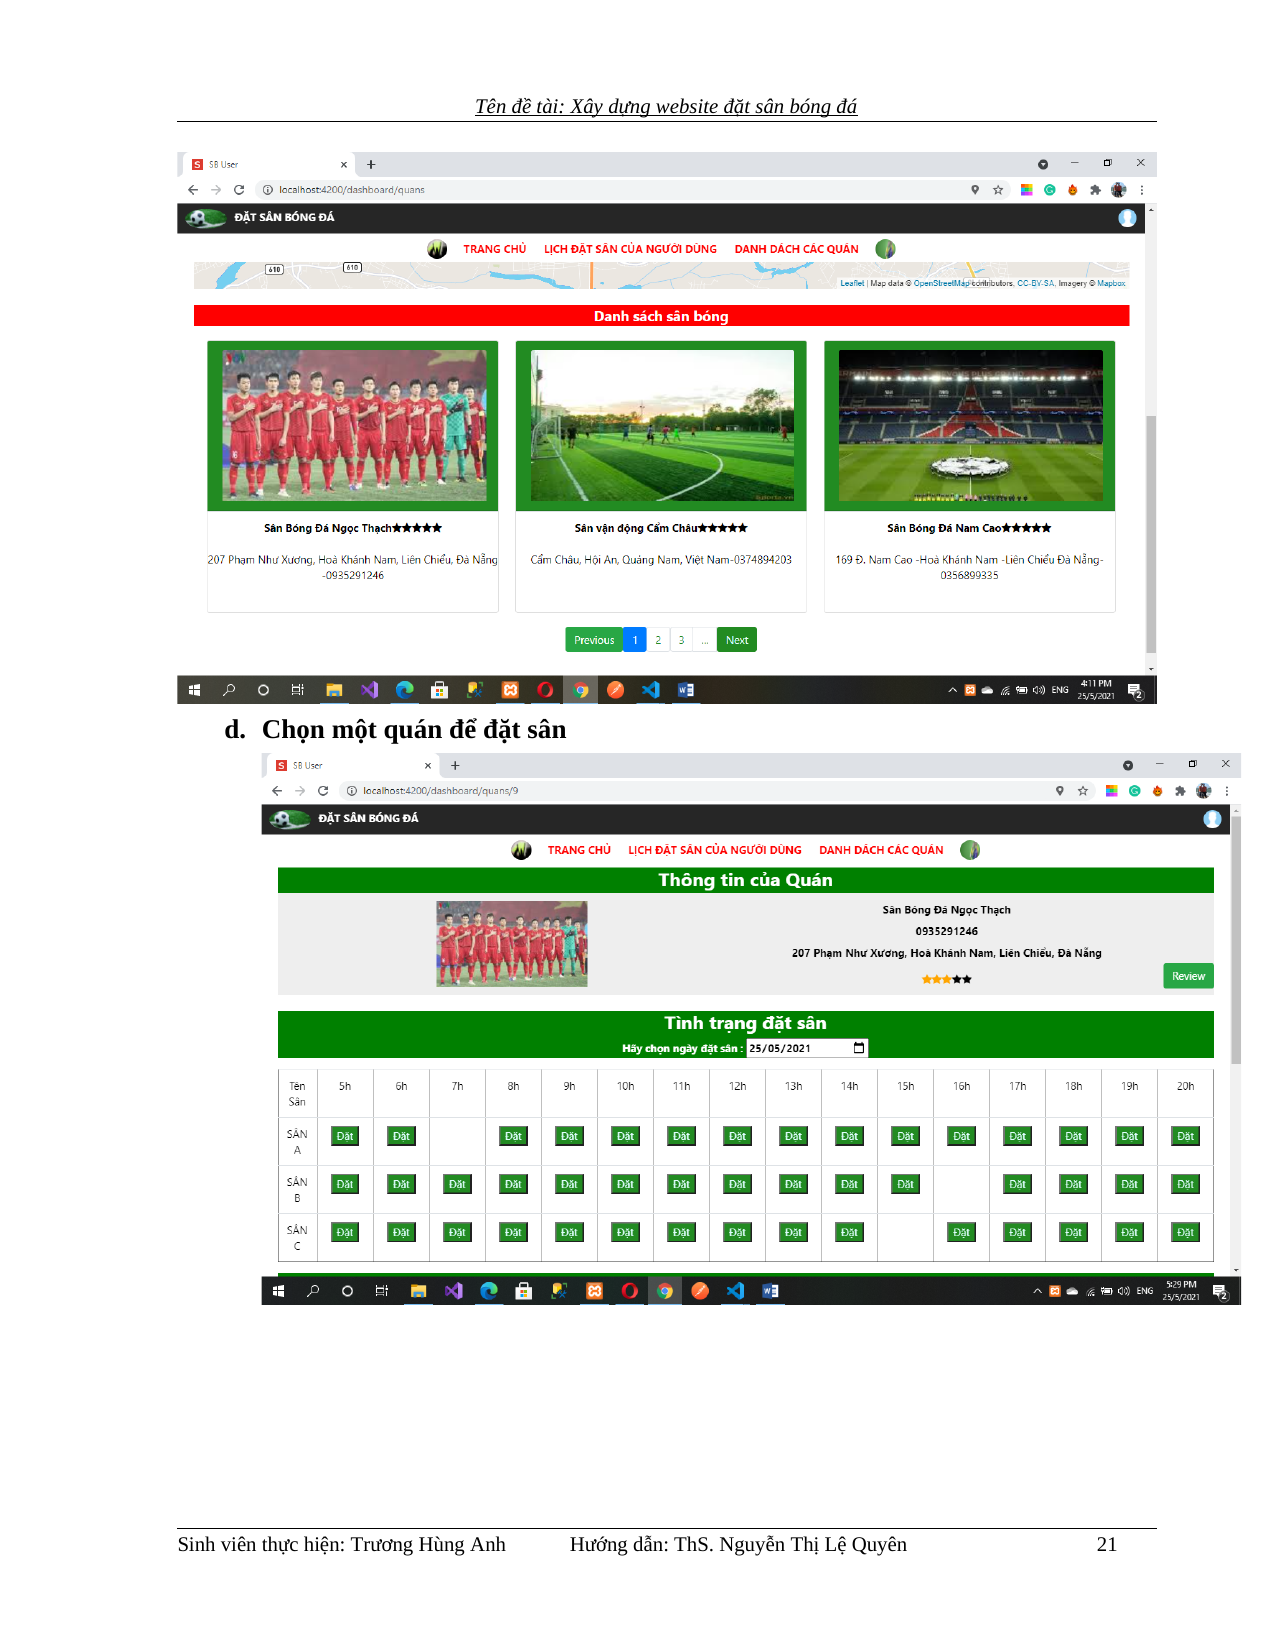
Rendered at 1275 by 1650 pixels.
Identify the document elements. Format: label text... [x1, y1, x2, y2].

picture [177, 152, 1157, 704]
picture [261, 753, 1242, 1305]
list Chọn một quán để đặt sân [224, 713, 1157, 744]
